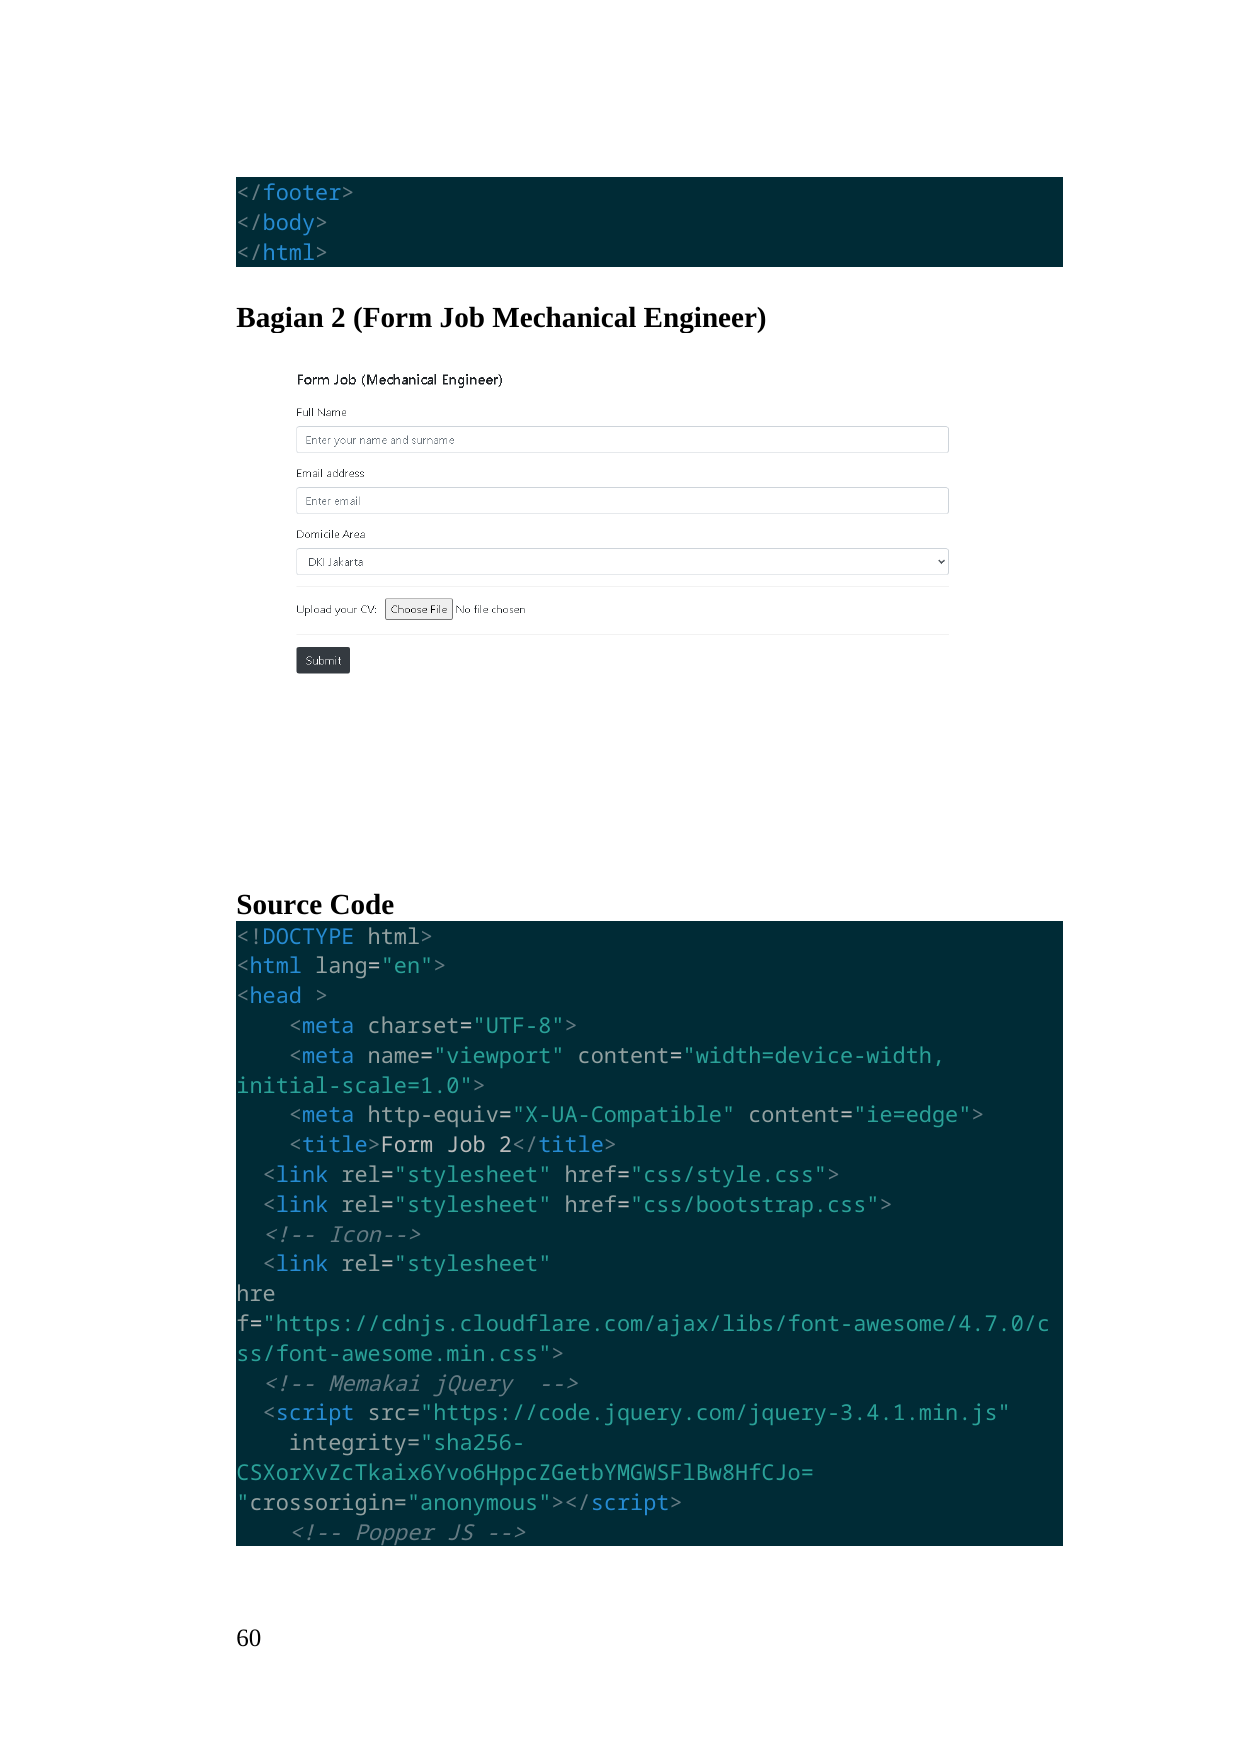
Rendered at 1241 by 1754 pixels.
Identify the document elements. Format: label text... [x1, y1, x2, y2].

text <!-- Icon--> [236, 1219, 1063, 1248]
text <script src="https://code.jquery.com/jquery-3.4.1.min.js" [236, 1397, 1063, 1427]
text <html lang="en"> [236, 951, 1063, 980]
text integrity="sha256-CSXorXvZcTkaix6Yvo6HppcZGetbYMGWSFlBw8HfCJo="crossorigin="anonymous"></script> [236, 1427, 1063, 1517]
text <!-- Popper JS --> [236, 1517, 1063, 1546]
text <!DOCTYPE html> [236, 921, 1063, 951]
text <meta http-equiv="X-UA-Compatible" content="ie=edge"> [236, 1099, 1063, 1129]
text <head > [236, 980, 1063, 1010]
picture [236, 333, 1063, 686]
text <meta charset="UTF-8"> [236, 1010, 1063, 1040]
text </footer> [236, 177, 1063, 207]
text <!-- Memakai jQuery --> [236, 1368, 1063, 1397]
text <meta name="viewport" content="width=device-width, initial-scale=1.0"> [236, 1040, 1063, 1099]
text </html> [236, 237, 1063, 267]
text <link rel="stylesheet" href="css/bootstrap.css"> [236, 1189, 1063, 1219]
text Source Code [236, 887, 1063, 921]
text Bagian 2 (Form Job Mechanical Engineer) [236, 300, 1063, 333]
text </body> [236, 207, 1063, 237]
text <link rel="stylesheet" href="css/style.css"> [236, 1159, 1063, 1189]
text <title>Form Job 2</title> [236, 1129, 1063, 1159]
text <link rel="stylesheet" href="https://cdnjs.cloudflare.com/ajax/libs/font-awesome/4.7.0/css/font-awesome.min.css"> [236, 1248, 1063, 1368]
